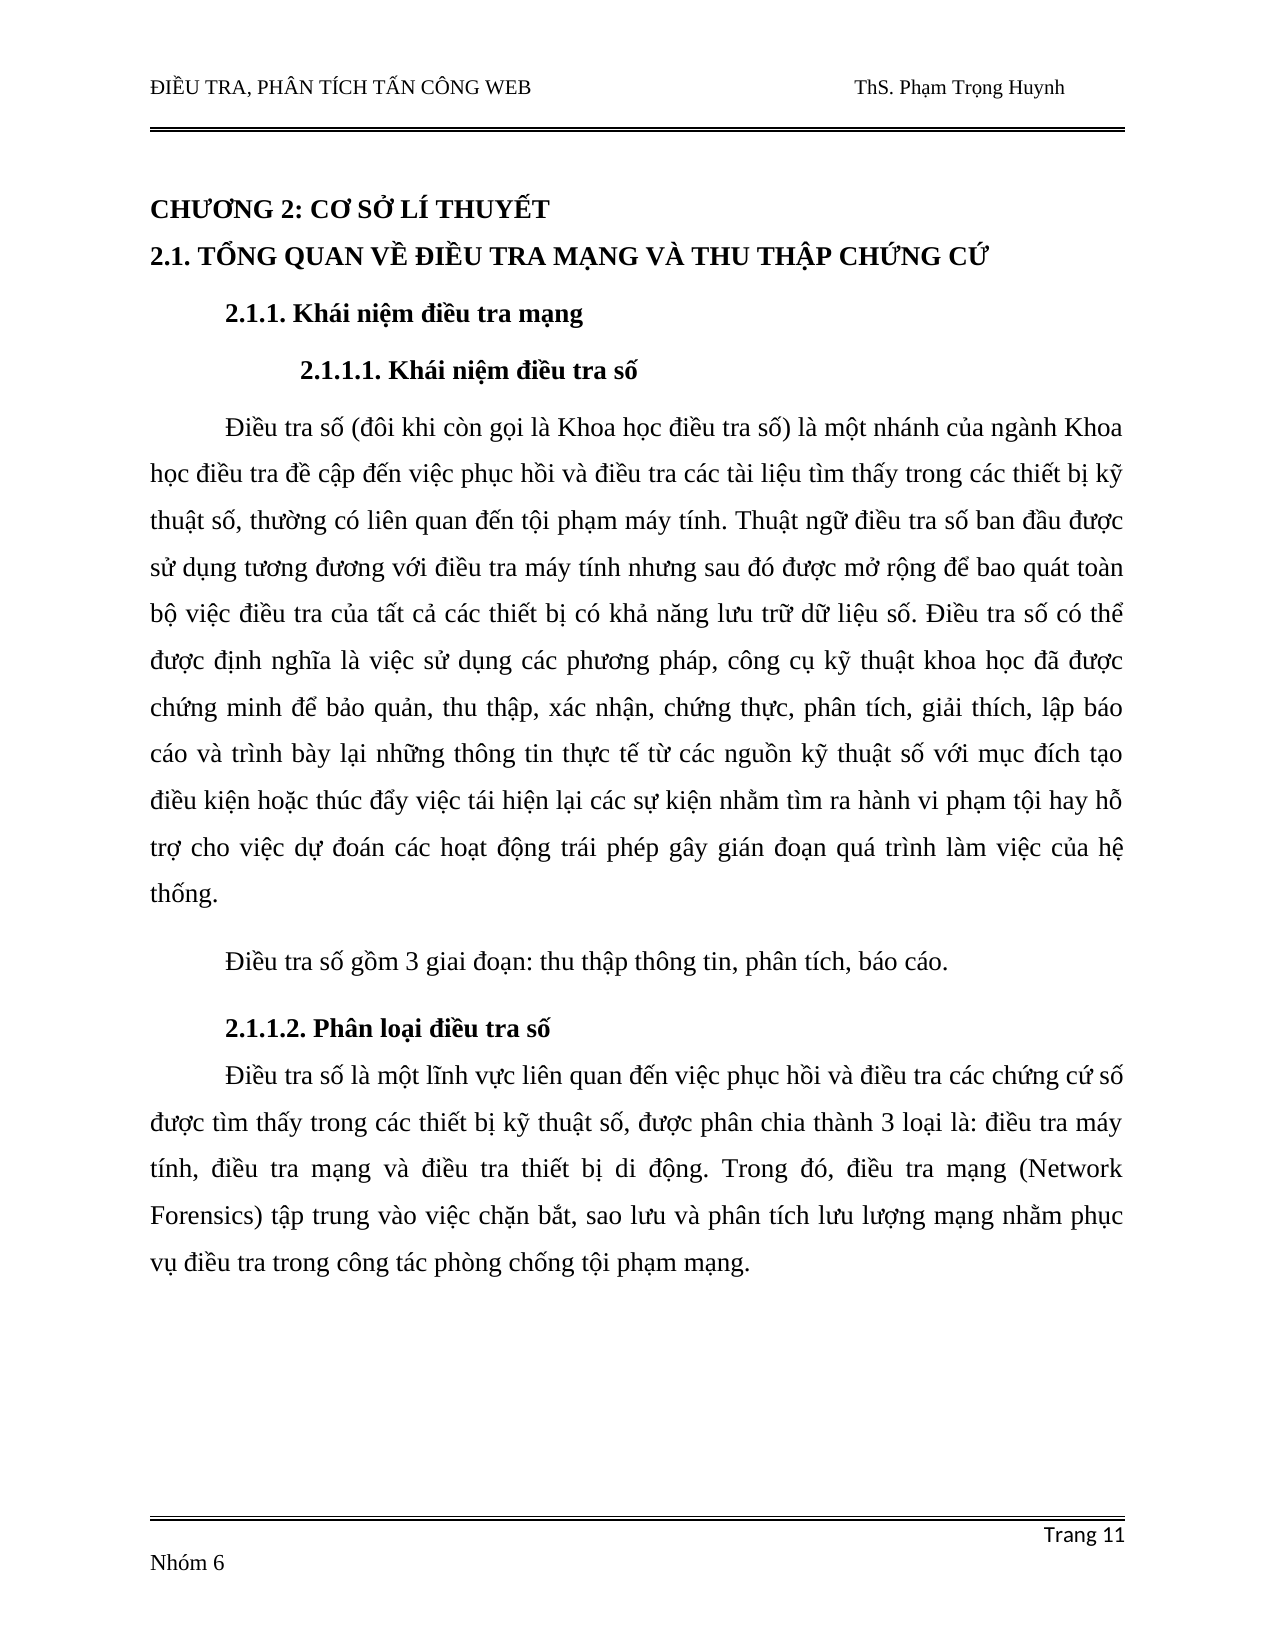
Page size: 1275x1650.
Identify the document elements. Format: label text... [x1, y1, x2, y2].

text CHƯƠNG 2: CƠ SỞ LÍ THUYẾT [150, 193, 1125, 224]
text 2.1. TỔNG QUAN VỀ ĐIỀU TRA MẠNG VÀ THU THẬP CHỨNG CỨ [150, 239, 1125, 271]
text Điều tra số (đôi khi còn gọi là Khoa học điều tra số) là một nhánh của ngành Khoa học điều tra đề cập đến việc phục hồi và điều tra các tài liệu tìm thấy trong các thiết bị kỹ thuật số, thường có liên quan đến tội phạm máy tính. Thuật ngữ điều tra số ban đầu được sử dụng tương đương với điều tra máy tính nhưng sau đó được mở rộng để bao quát toàn bộ việc điều tra của tất cả các thiết bị có khả năng lưu trữ dữ liệu số. Điều tra số có thể được định nghĩa là việc sử dụng các phương pháp, công cụ kỹ thuật khoa học đã được chứng minh để bảo quản, thu thập, xác nhận, chứng thực, phân tích, giải thích, lập báo cáo và trình bày lại những thông tin thực tế từ các nguồn kỹ thuật số với mục đích tạo điều kiện hoặc thúc đẩy việc tái hiện lại các sự kiện nhằm tìm ra hành vi phạm tội hay hỗ trợ cho việc dự đoán các hoạt động trái phép gây gián đoạn quá trình làm việc của hệ thống. [150, 411, 1125, 909]
text 2.1.1.1. Khái niệm điều tra số [225, 354, 1125, 385]
subtitle 2.1.1.2. Phân loại điều tra số [150, 1012, 1125, 1044]
text Điều tra số gồm 3 giai đoạn: thu thập thông tin, phân tích, báo cáo. [150, 945, 1125, 976]
text 2.1.1. Khái niệm điều tra mạng [150, 297, 1125, 328]
text Điều tra số là một lĩnh vực liên quan đến việc phục hồi và điều tra các chứng cứ số được tìm thấy trong các thiết bị kỹ thuật số, được phân chia thành 3 loại là: điều tra máy tính, điều tra mạng và điều tra thiết bị di động. Trong đó, điều tra mạng (Network Forensics) tập trung vào việc chặn bắt, sao lưu và phân tích lưu lượng mạng nhằm phục vụ điều tra trong công tác phòng chống tội phạm mạng. [150, 1059, 1125, 1277]
